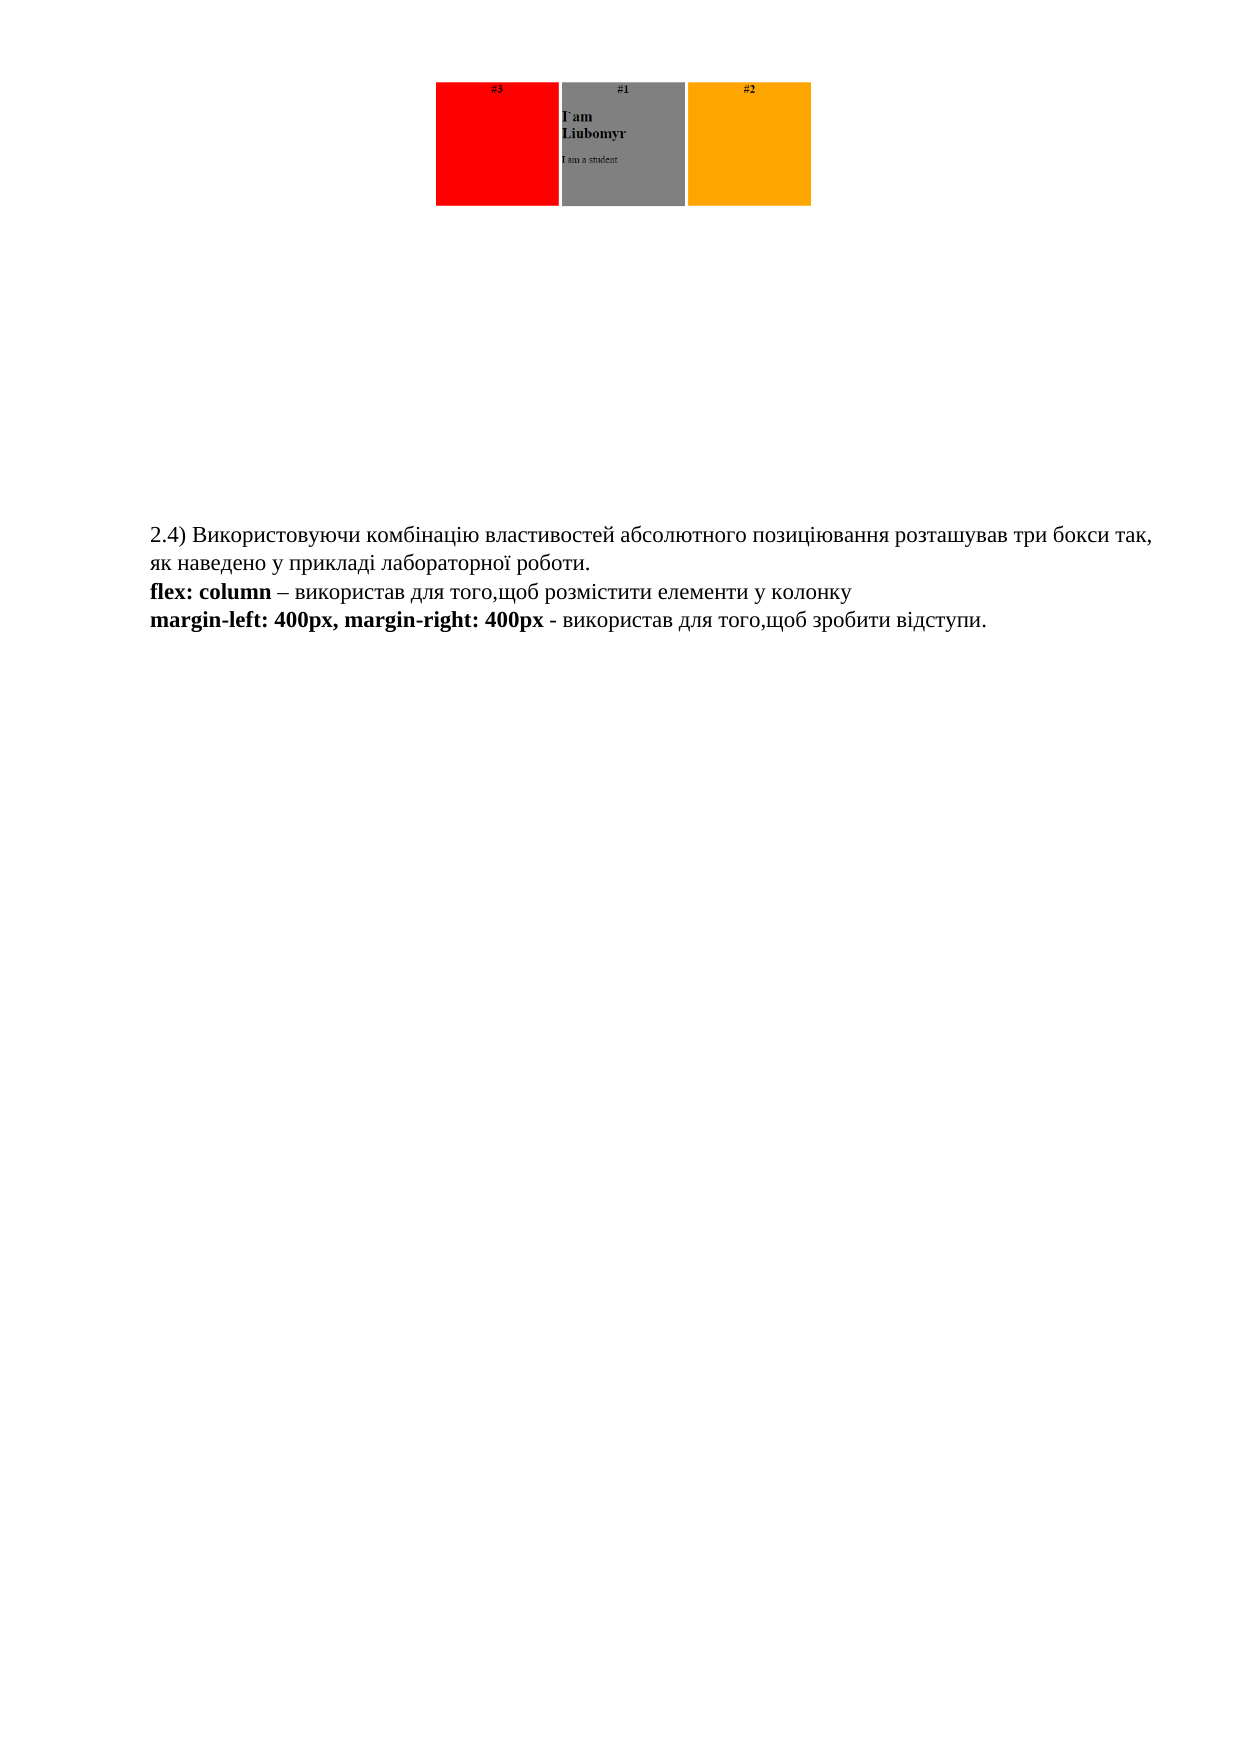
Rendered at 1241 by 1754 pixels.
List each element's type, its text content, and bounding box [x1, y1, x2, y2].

list margin-left: 400px, margin-right: 400px - використав для того,щоб зробити відступи. [150, 606, 1165, 633]
list flex: column – використав для того,щоб розмістити елементи у колонку [150, 578, 1165, 604]
list 2.4) Використовуючи комбінацію властивостей абсолютного позиціювання розташував три бокси так, як наведено у прикладі лабораторної роботи. [150, 521, 1165, 576]
picture [150, 75, 1096, 519]
